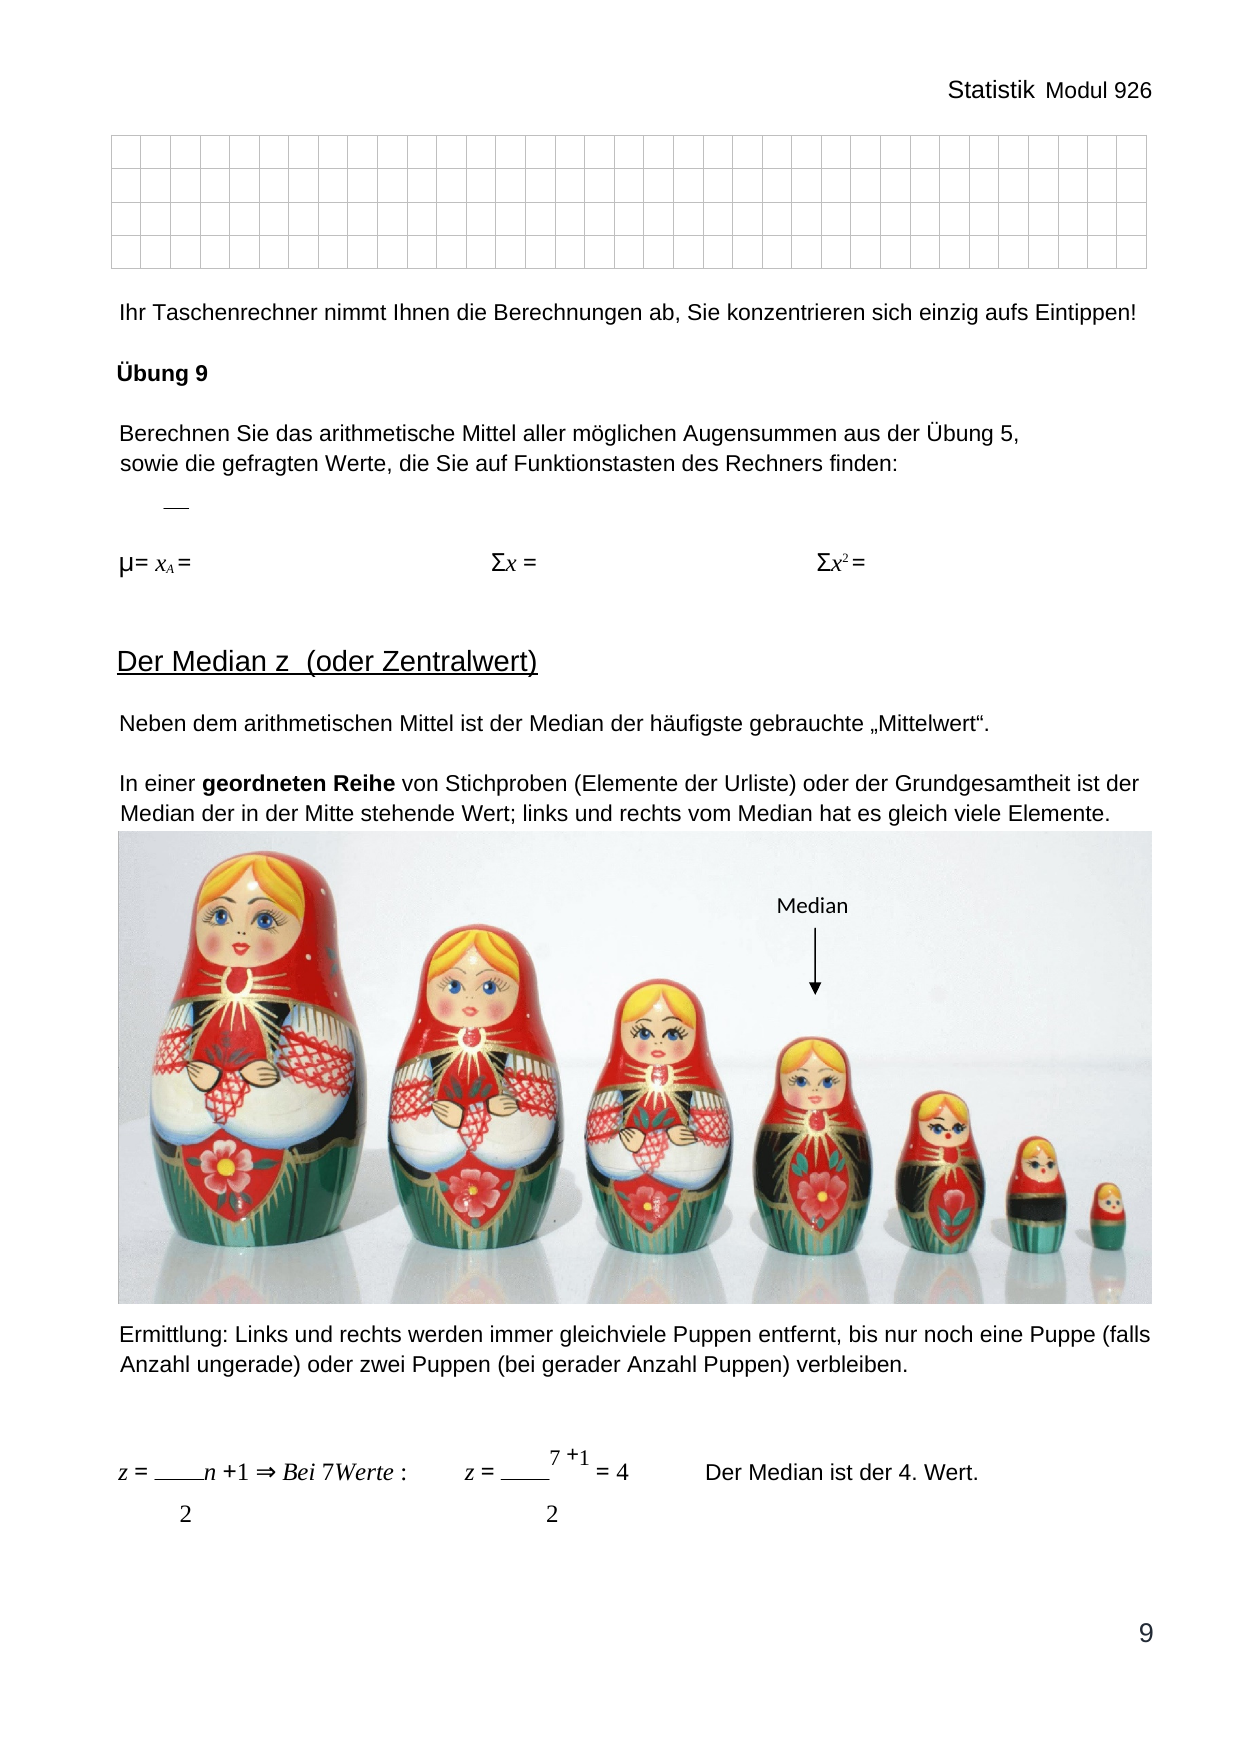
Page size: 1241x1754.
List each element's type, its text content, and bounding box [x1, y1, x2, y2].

table_cell [1117, 203, 1146, 235]
table_cell [940, 169, 969, 201]
table_header [881, 136, 910, 168]
table_cell [644, 236, 673, 268]
table_cell [1029, 169, 1058, 201]
table_cell [822, 169, 850, 201]
table_cell [851, 236, 880, 268]
table_cell [881, 203, 910, 235]
table_header [171, 136, 200, 168]
table_header [1088, 136, 1116, 168]
table_cell [467, 236, 495, 268]
text 2 2 [118, 1499, 1162, 1528]
table_cell [556, 203, 584, 235]
table_cell [319, 203, 347, 235]
table_header [467, 136, 495, 168]
table_cell [940, 203, 969, 235]
table_cell [289, 203, 318, 235]
table_header [615, 136, 643, 168]
table_cell [437, 203, 466, 235]
subtitle Der Median z (oder Zentralwert) [116, 644, 1153, 677]
table_cell [496, 203, 525, 235]
table_header [644, 136, 673, 168]
table_cell [112, 203, 140, 235]
table_cell [496, 169, 525, 201]
table_cell [171, 169, 200, 201]
table_cell [526, 169, 555, 201]
table_cell [792, 203, 821, 235]
table_cell [230, 203, 259, 235]
table_cell [733, 236, 762, 268]
table_cell [171, 203, 200, 235]
table_header [763, 136, 791, 168]
text Ihr Taschenrechner nimmt Ihnen die Berechnungen ab, Sie konzentrieren sich einzig aufs Eintippen! [119, 299, 1152, 325]
table_cell [733, 169, 762, 201]
table_cell [704, 169, 732, 201]
table_cell [1088, 236, 1116, 268]
table_cell [141, 236, 170, 268]
table_cell [141, 203, 170, 235]
table_header [556, 136, 584, 168]
table_header [141, 136, 170, 168]
table_cell [615, 236, 643, 268]
table_cell [1059, 169, 1087, 201]
table_cell [556, 236, 584, 268]
table_cell [881, 236, 910, 268]
table_cell [408, 203, 436, 235]
text Berechnen Sie das arithmetische Mittel aller möglichen Augensummen aus der Übung 5, sowie die gefragten Werte, die Sie auf Funktionstasten des Rechners finden: [119, 420, 1091, 476]
picture [118, 830, 1152, 1304]
table_cell [408, 236, 436, 268]
table_cell [970, 236, 998, 268]
table_cell [911, 203, 939, 235]
text µ= xA = Σx = Σx2 = [118, 543, 1162, 579]
table_header [408, 136, 436, 168]
table_cell [851, 203, 880, 235]
table_cell [911, 236, 939, 268]
table_cell [644, 169, 673, 201]
table_cell [378, 236, 407, 268]
text In einer geordneten Reihe von Stichproben (Elemente der Urliste) oder der Grundgesamtheit ist der Median der in der Mitte stehende Wert; links und rechts vom Median hat es gleich viele Elemente. [119, 770, 1152, 826]
table_cell [644, 203, 673, 235]
table_header [970, 136, 998, 168]
subtitle Übung 9 [116, 360, 1162, 386]
table_cell [112, 169, 140, 201]
table_cell [733, 203, 762, 235]
table_header [792, 136, 821, 168]
table_cell [526, 203, 555, 235]
table_cell [999, 236, 1028, 268]
table_header [822, 136, 850, 168]
table_cell [260, 203, 288, 235]
table_cell [674, 203, 703, 235]
table_cell [348, 203, 377, 235]
table_header [1029, 136, 1058, 168]
table_cell [881, 169, 910, 201]
table_cell [615, 169, 643, 201]
table_header [348, 136, 377, 168]
text Ermittlung: Links und rechts werden immer gleichviele Puppen entfernt, bis nur noch eine Puppe (falls Anzahl ungerade) oder zwei Puppen (bei gerader Anzahl Puppen) verbleiben. [119, 1321, 1152, 1377]
table_cell [615, 203, 643, 235]
table_cell [585, 169, 614, 201]
table_cell [704, 203, 732, 235]
table_cell [999, 203, 1028, 235]
table_header [496, 136, 525, 168]
table_cell [1088, 169, 1116, 201]
table_cell [763, 203, 791, 235]
table_cell [467, 169, 495, 201]
table_cell [201, 203, 229, 235]
table_header [940, 136, 969, 168]
table_cell [704, 236, 732, 268]
table_cell [496, 236, 525, 268]
table_cell [999, 169, 1028, 201]
table_cell [171, 236, 200, 268]
table_cell [289, 169, 318, 201]
table_cell [201, 169, 229, 201]
table_cell [378, 203, 407, 235]
table_header [851, 136, 880, 168]
table_cell [289, 236, 318, 268]
table_header [319, 136, 347, 168]
table_cell [556, 169, 584, 201]
table_header [999, 136, 1028, 168]
table_header [201, 136, 229, 168]
table_cell [467, 203, 495, 235]
table_cell [851, 169, 880, 201]
table_cell [674, 169, 703, 201]
table_cell [230, 236, 259, 268]
table_cell [1117, 169, 1146, 201]
table_cell [1088, 203, 1116, 235]
table_header [289, 136, 318, 168]
table_cell [141, 169, 170, 201]
table_header [1059, 136, 1087, 168]
table_cell [1029, 203, 1058, 235]
table_cell [674, 236, 703, 268]
table_cell [201, 236, 229, 268]
table_cell [792, 236, 821, 268]
table_cell [319, 236, 347, 268]
table_cell [792, 169, 821, 201]
table_cell [437, 169, 466, 201]
table_cell [763, 169, 791, 201]
table_cell [585, 203, 614, 235]
table_header [674, 136, 703, 168]
table_header [526, 136, 555, 168]
table_header [911, 136, 939, 168]
table_cell [911, 169, 939, 201]
table_cell [1029, 236, 1058, 268]
table_header [733, 136, 762, 168]
table_header [437, 136, 466, 168]
table_cell [822, 236, 850, 268]
table_cell [348, 236, 377, 268]
table_cell [1059, 236, 1087, 268]
table_cell [378, 169, 407, 201]
table_cell [940, 236, 969, 268]
table_cell [970, 203, 998, 235]
table_cell [437, 236, 466, 268]
table_header [112, 136, 140, 168]
table_header [585, 136, 614, 168]
table_cell [970, 169, 998, 201]
text Neben dem arithmetischen Mittel ist der Median der häufigste gebrauchte „Mittelwert“. [119, 710, 1152, 736]
table_cell [260, 169, 288, 201]
table_cell [526, 236, 555, 268]
table_header [1117, 136, 1146, 168]
table_header [230, 136, 259, 168]
text z = n +1 ⇒ Bei 7Werte : z = 7 +1 = 4 Der Median ist der 4. Wert. [118, 1439, 1162, 1492]
table_cell [822, 203, 850, 235]
table_cell [408, 169, 436, 201]
table_header [704, 136, 732, 168]
table_cell [230, 169, 259, 201]
table_header [378, 136, 407, 168]
table_cell [348, 169, 377, 201]
table_cell [1117, 236, 1146, 268]
table_cell [763, 236, 791, 268]
table_cell [1059, 203, 1087, 235]
table_cell [585, 236, 614, 268]
table_cell [319, 169, 347, 201]
table_cell [112, 236, 140, 268]
table_cell [260, 236, 288, 268]
table_header [260, 136, 288, 168]
